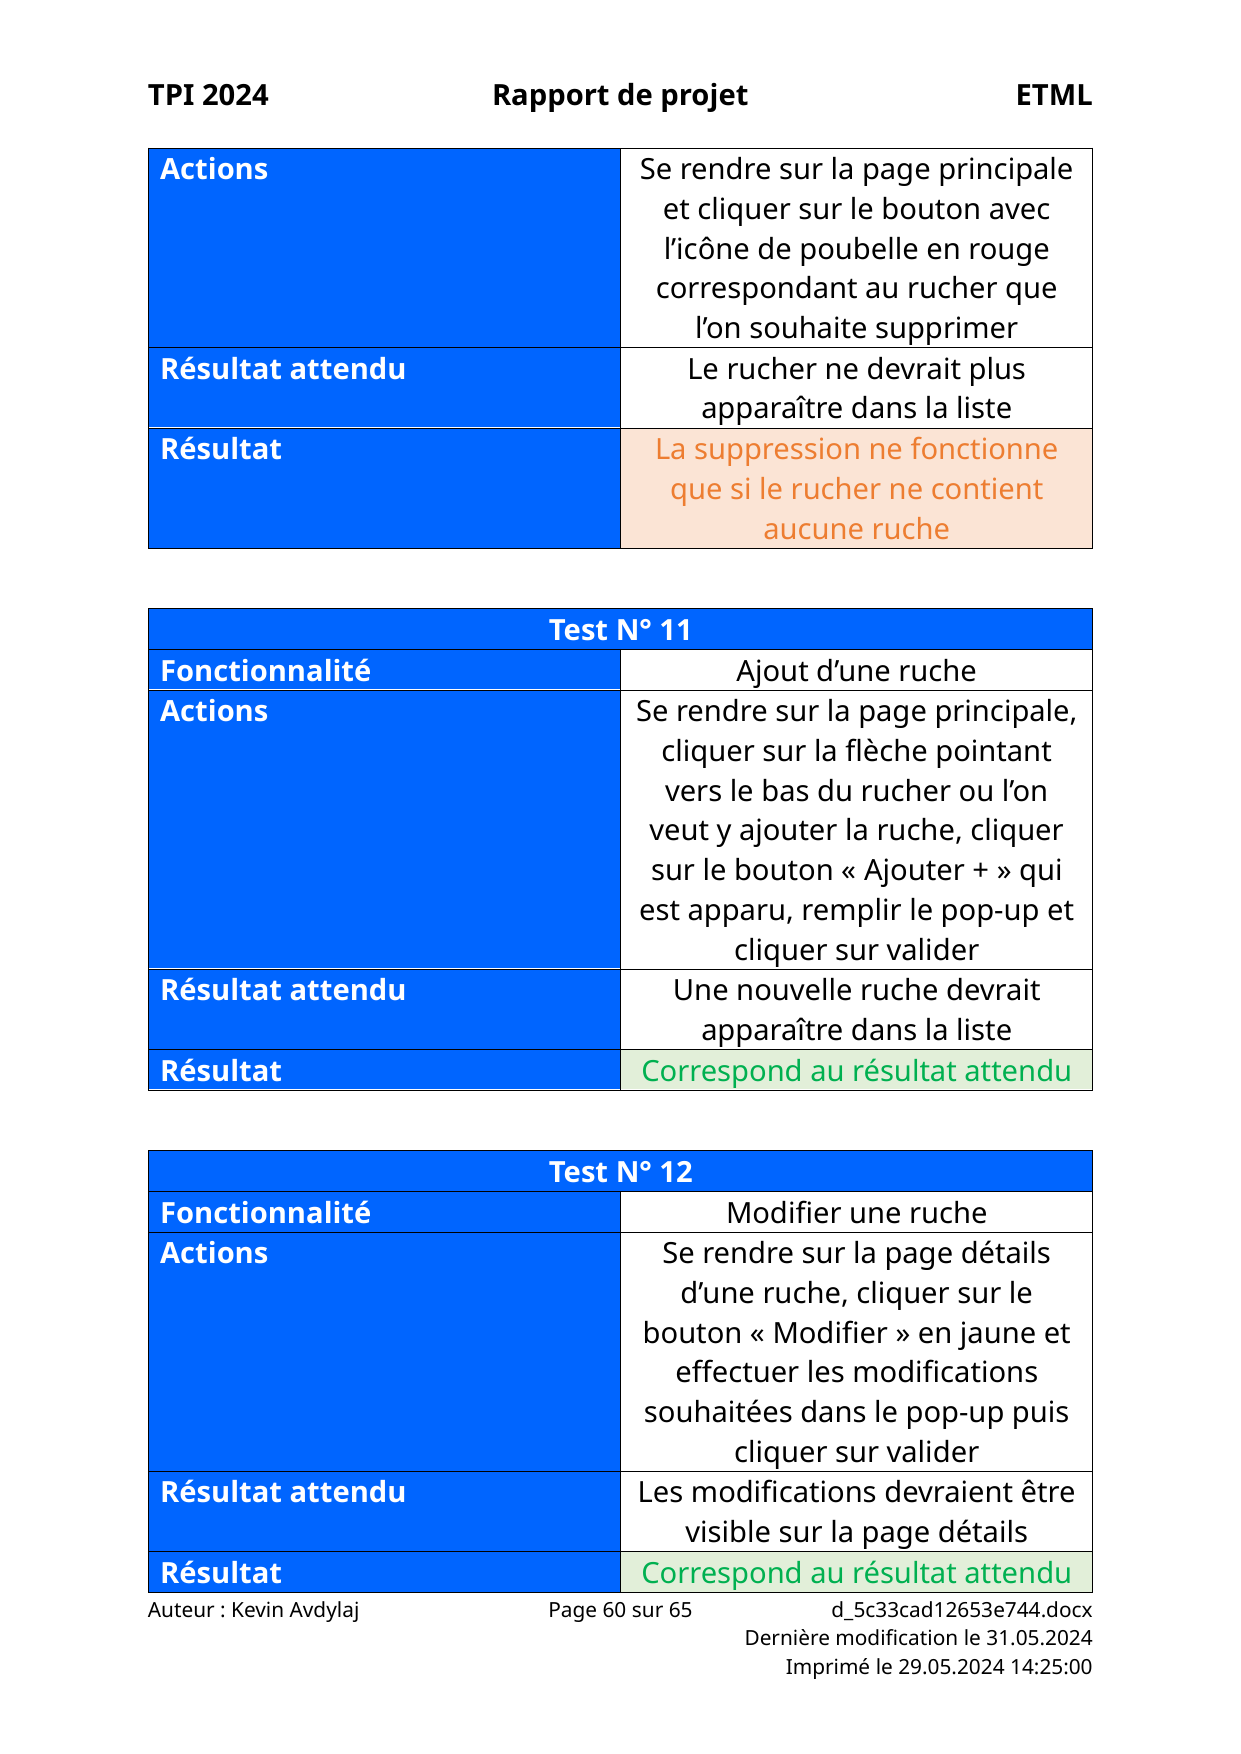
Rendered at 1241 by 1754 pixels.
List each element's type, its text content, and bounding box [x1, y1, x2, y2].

table_cell Correspond au résultat attendu [621, 1050, 1092, 1089]
table_cell Ajout d’une ruche [621, 650, 1092, 689]
table_cell Se rendre sur la page principale, cliquer sur la flèche pointant vers le bas du rucher ou l’on veut y ajouter la ruche, cliquer sur le bouton « Ajouter + » qui est apparu, remplir le pop-up et cliquer sur valider [621, 691, 1092, 968]
table_cell Résultat [149, 429, 620, 548]
table_cell Résultat attendu [149, 970, 620, 1049]
table_cell Résultat [149, 1552, 620, 1592]
table_cell Fonctionnalité [149, 1192, 620, 1232]
table_cell Résultat [149, 1050, 620, 1089]
table_cell Résultat attendu [149, 348, 620, 427]
table_header Test N° 11 [149, 609, 1092, 649]
table_cell Fonctionnalité [149, 650, 620, 689]
table_cell Se rendre sur la page principale et cliquer sur le bouton avec l’icône de poubelle en rouge correspondant au rucher que l’on souhaite supprimer [621, 149, 1092, 347]
table_cell Actions [149, 1233, 620, 1471]
table_cell Une nouvelle ruche devrait apparaître dans la liste [621, 970, 1092, 1049]
table_cell Correspond au résultat attendu [621, 1552, 1092, 1592]
table_cell Le rucher ne devrait plus apparaître dans la liste [621, 348, 1092, 427]
table_cell Actions [149, 691, 620, 968]
table_cell Modifier une ruche [621, 1192, 1092, 1232]
table_cell Résultat attendu [149, 1472, 620, 1551]
table_cell Se rendre sur la page détails d’une ruche, cliquer sur le bouton « Modifier » en jaune et effectuer les modifications souhaitées dans le pop-up puis cliquer sur valider [621, 1233, 1092, 1471]
table_cell La suppression ne fonctionne que si le rucher ne contient aucune ruche [621, 429, 1092, 548]
table_header Test N° 12 [149, 1151, 1092, 1191]
table_cell Les modifications devraient être visible sur la page détails [621, 1472, 1092, 1551]
table_cell Actions [149, 149, 620, 347]
